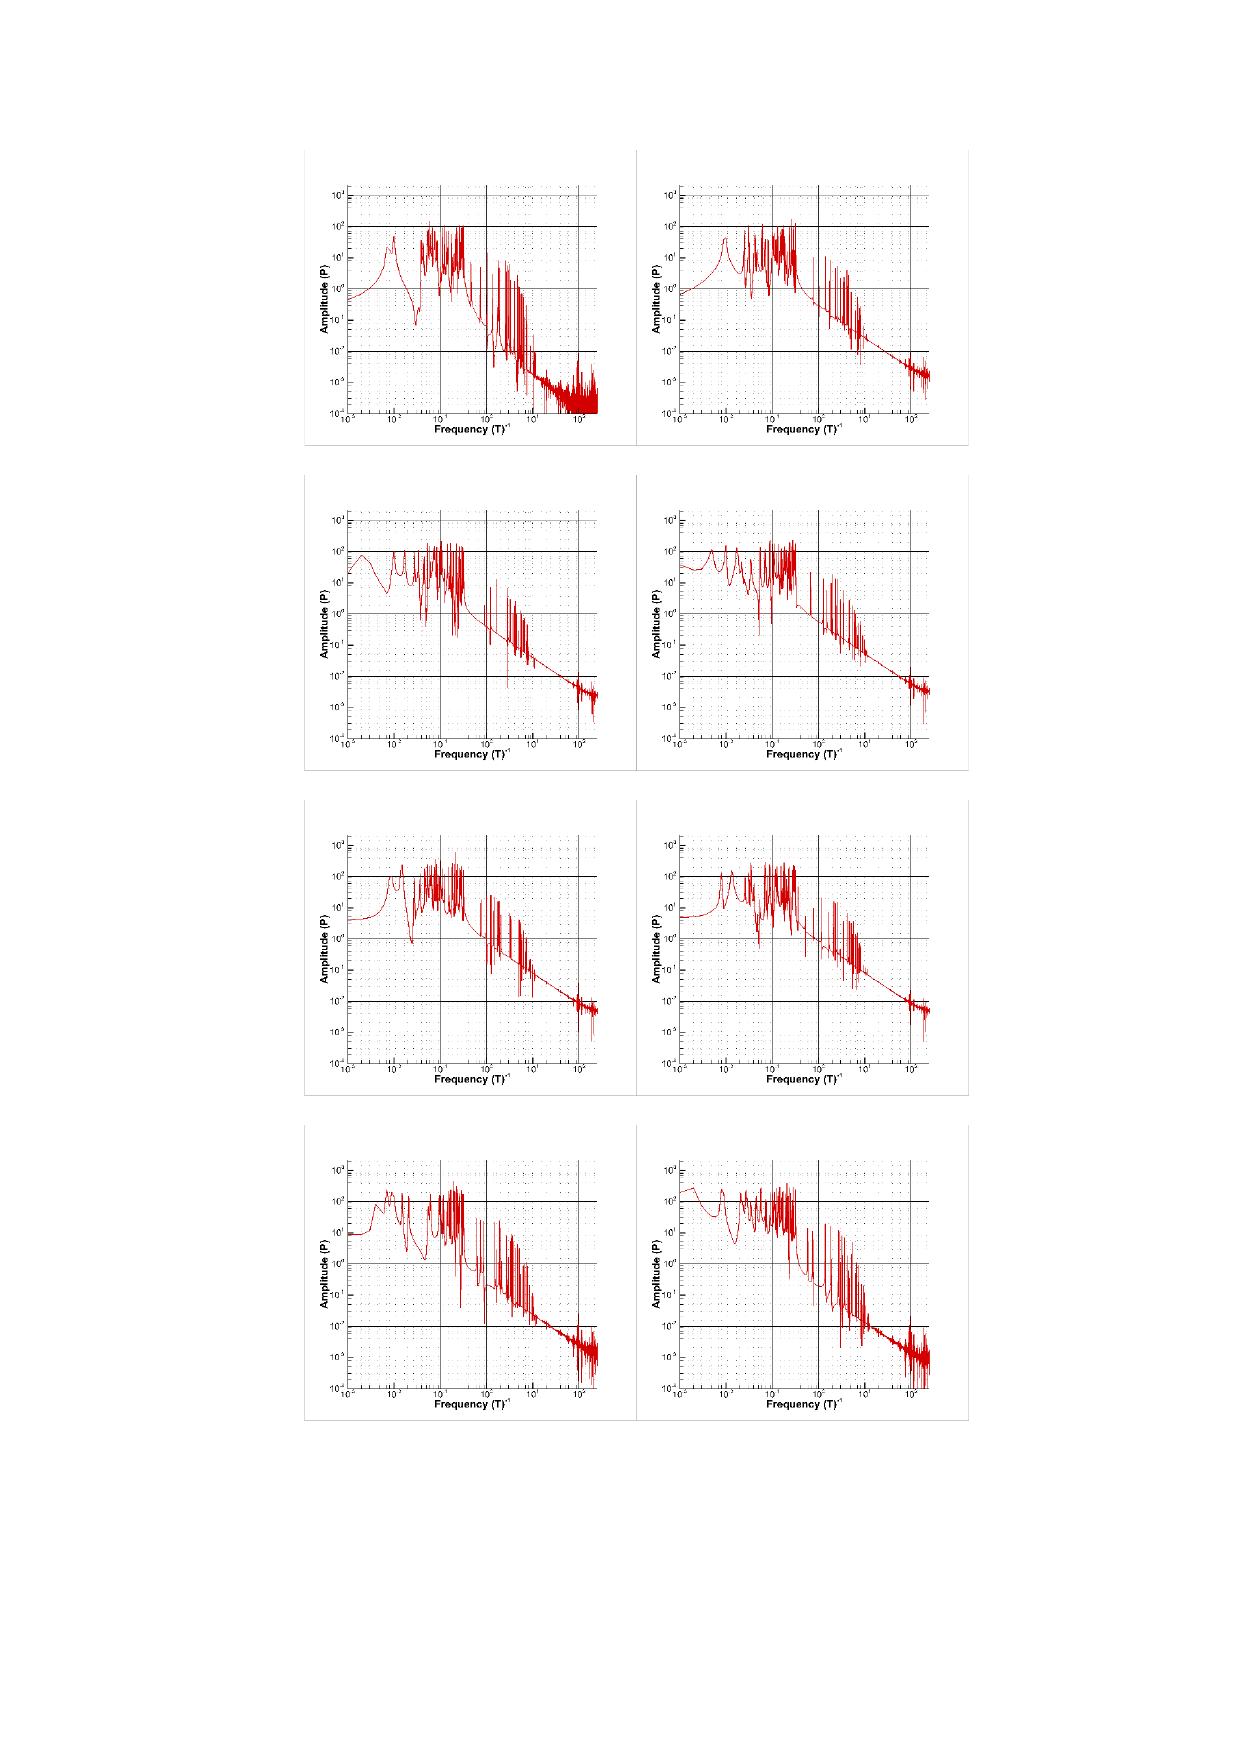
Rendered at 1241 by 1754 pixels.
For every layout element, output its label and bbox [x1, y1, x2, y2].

picture [304, 475, 969, 771]
picture [304, 1125, 969, 1421]
picture [304, 800, 969, 1096]
picture [304, 150, 969, 446]
